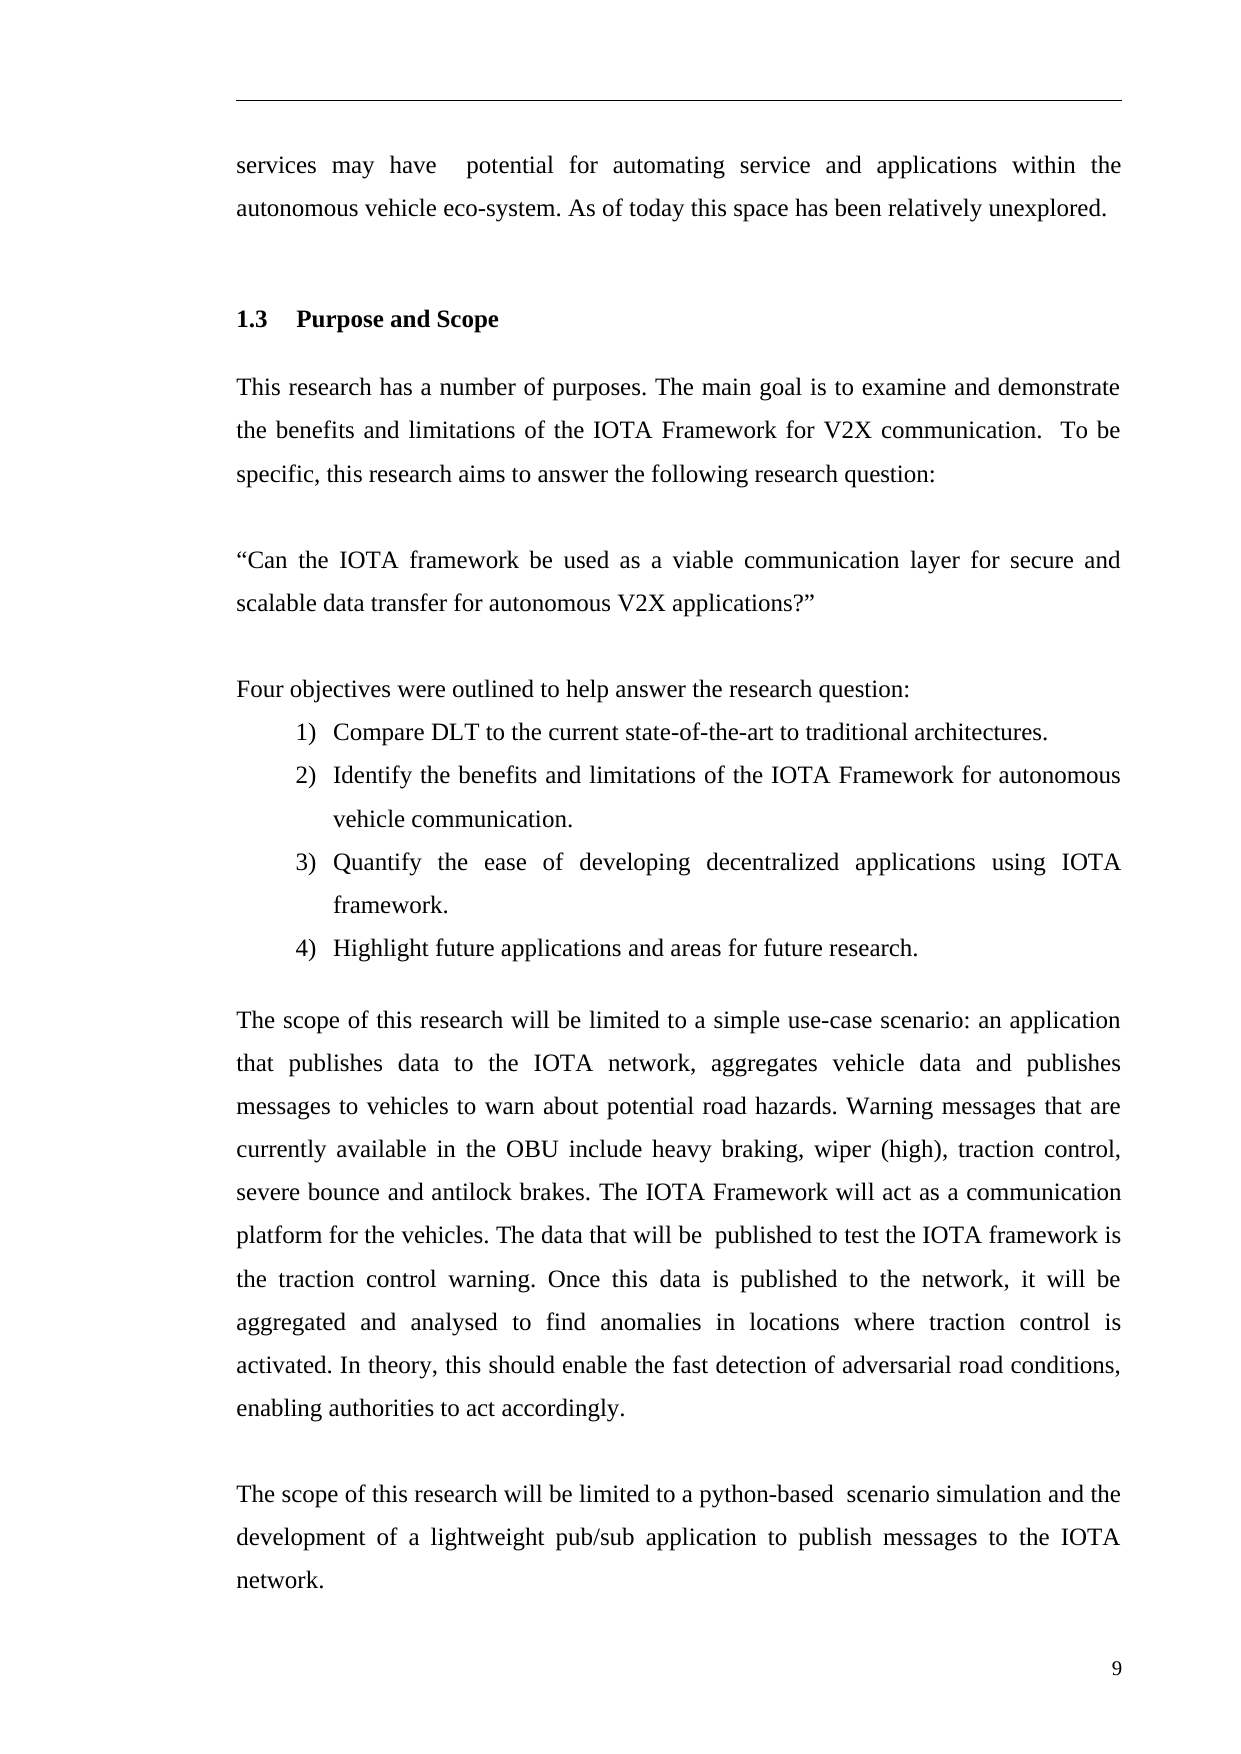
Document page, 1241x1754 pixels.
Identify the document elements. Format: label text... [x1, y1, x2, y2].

text Four objectives were outlined to help answer the research question: [236, 674, 1122, 703]
list Quantify the ease of developing decentralized applications using IOTA framework. [295, 847, 1122, 919]
text The scope of this research will be limited to a python-based scenario simulation and the development of a lightweight pub/sub application to publish messages to the IOTA network. [236, 1479, 1122, 1594]
text The scope of this research will be limited to a simple use-case scenario: an application that publishes data to the IOTA network, aggregates vehicle data and publishes messages to vehicles to warn about potential road hazards. Warning messages that are currently available in the OBU include heavy braking, wiper (high), traction control, severe bounce and antilock brakes. The IOTA Framework will act as a communication platform for the vehicles. The data that will be published to test the IOTA framework is the traction control warning. Once this data is published to the network, it will be aggregated and analysed to find anomalies in locations where traction control is activated. In theory, this should enable the fast detection of adversarial road conditions, enabling authorities to act accordingly. [236, 1005, 1122, 1422]
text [236, 150, 1122, 222]
text This research has a number of purposes. The main goal is to examine and demonstrate the benefits and limitations of the IOTA Framework for V2X communication. To be specific, this research aims to answer the following research question: [236, 372, 1122, 487]
subtitle Purpose and Scope [236, 304, 1122, 333]
list Compare DLT to the current state-of-the-art to traditional architectures. [295, 717, 1122, 746]
text “Can the IOTA framework be used as a viable communication layer for secure and scalable data transfer for autonomous V2X applications?” [236, 545, 1122, 617]
list Highlight future applications and areas for future research. [295, 933, 1122, 962]
list Identify the benefits and limitations of the IOTA Framework for autonomous vehicle communication. [295, 761, 1122, 832]
